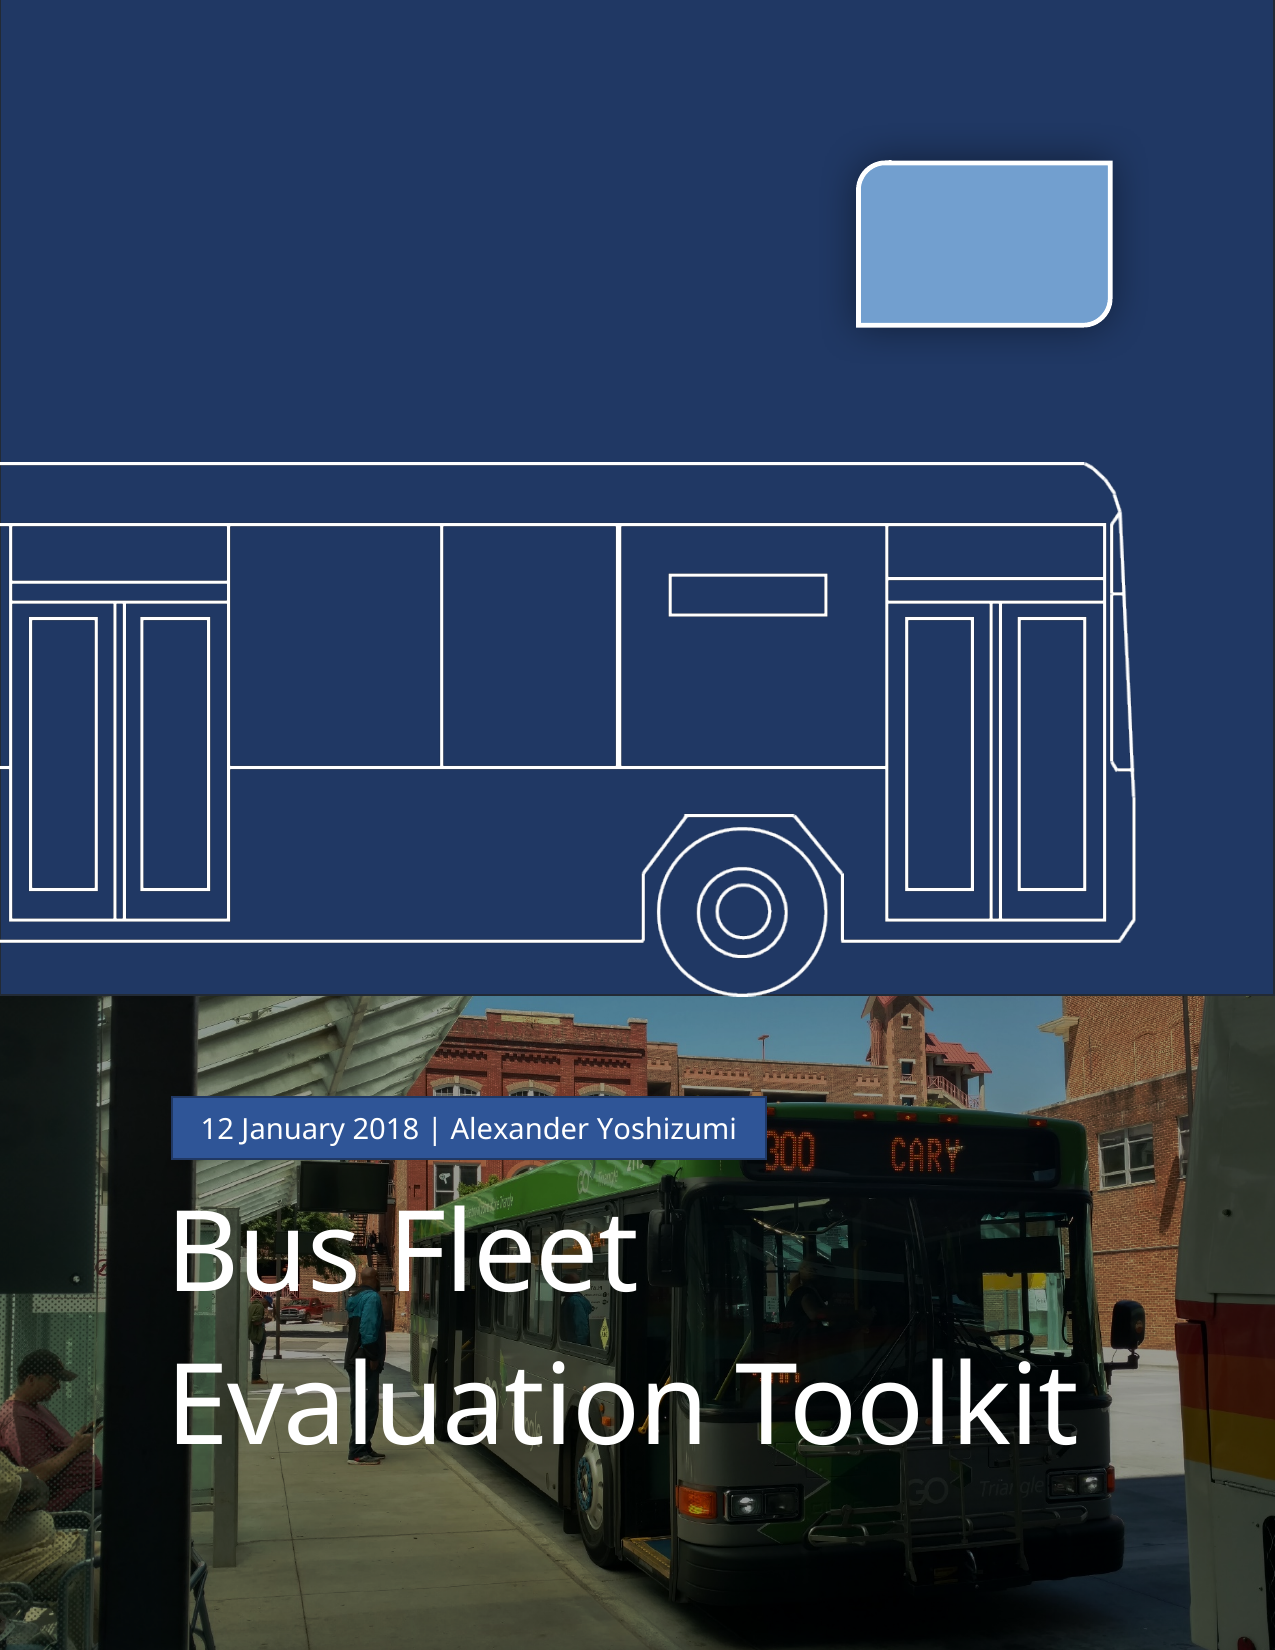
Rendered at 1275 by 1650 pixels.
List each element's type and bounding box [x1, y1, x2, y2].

picture [0, 996, 1275, 1650]
